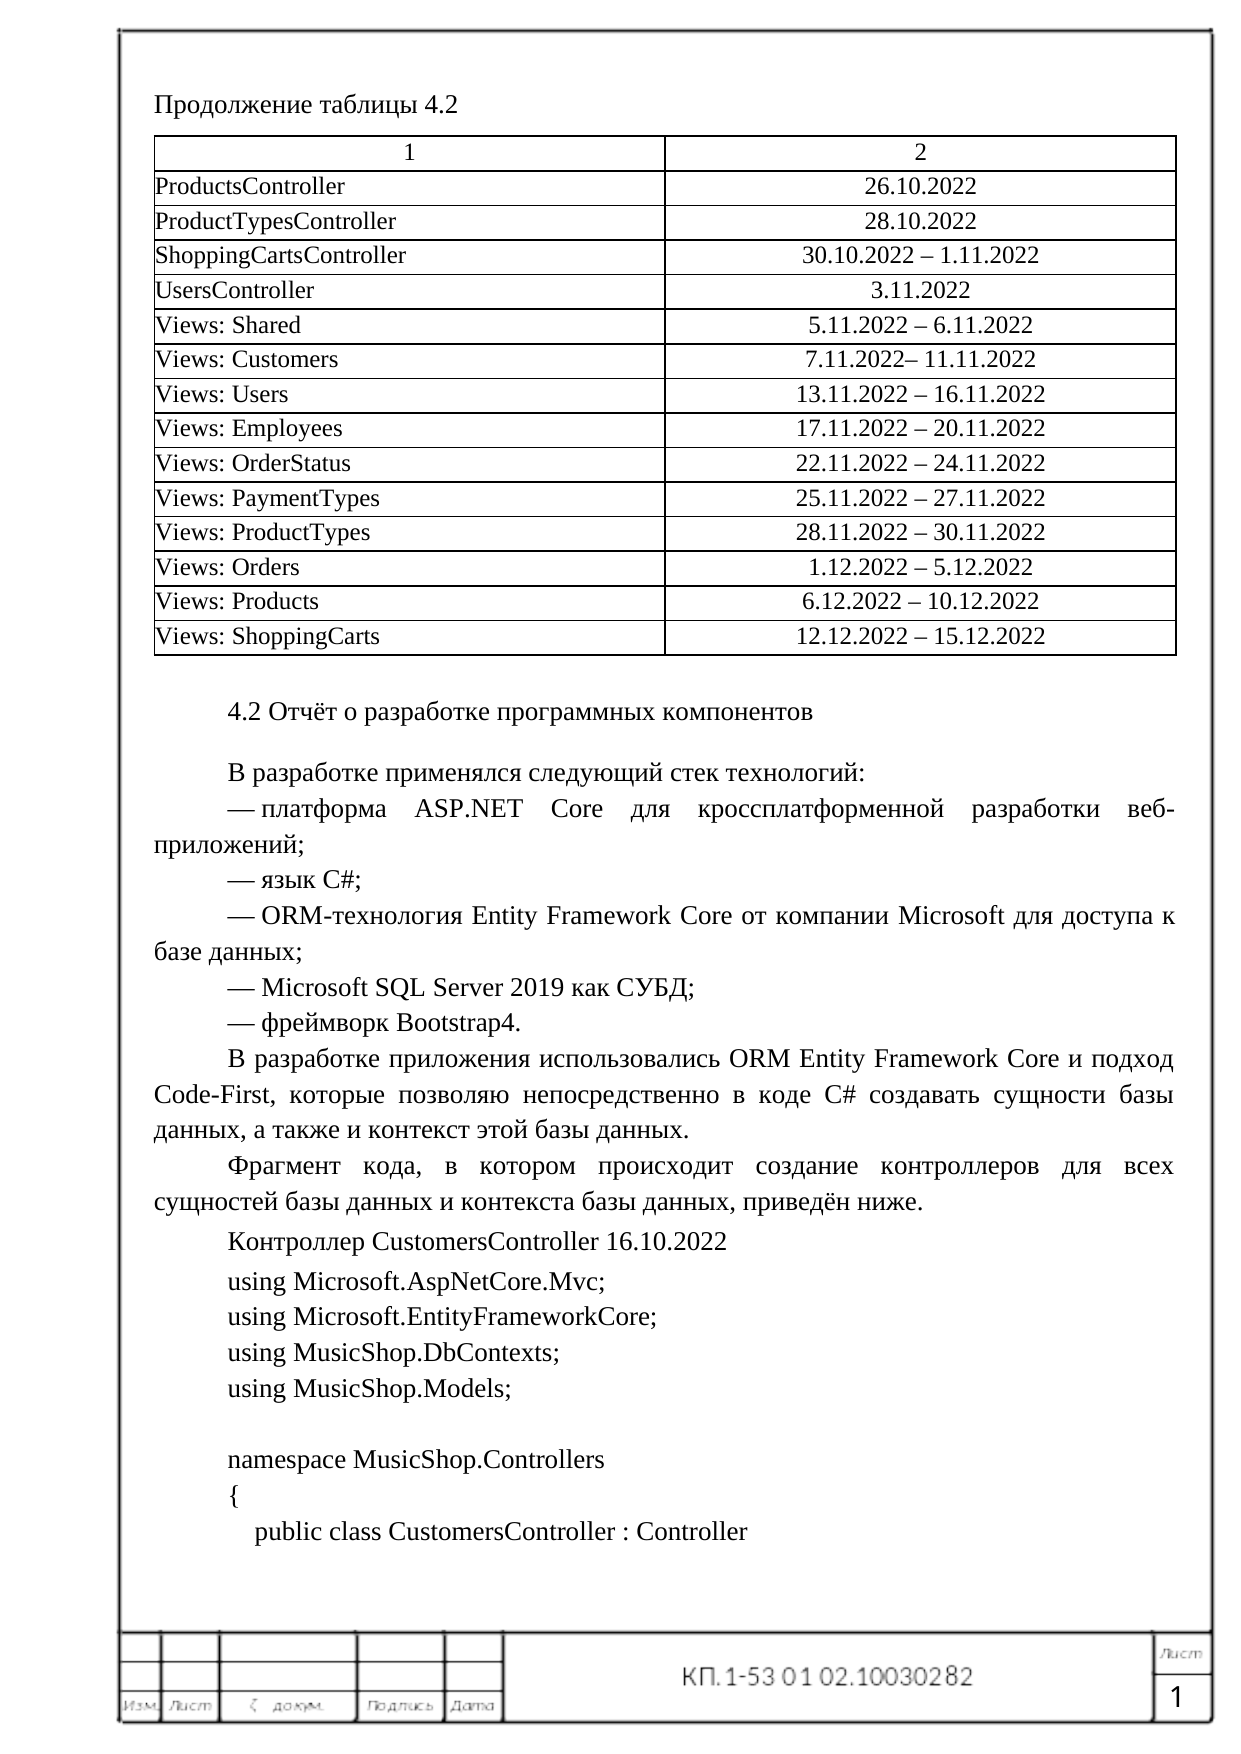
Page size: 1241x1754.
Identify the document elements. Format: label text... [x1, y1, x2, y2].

table_cell 26.10.2022 [666, 172, 1175, 204]
text public class CustomersController : Controller [153, 1515, 1175, 1546]
table_cell Views: Customers [155, 345, 664, 377]
text using MusicShop.Models; [153, 1372, 1175, 1403]
text Продолжение таблицы 4.2 [153, 89, 1175, 120]
table_cell 6.12.2022 – 10.12.2022 [666, 587, 1175, 619]
table_cell Views: PaymentTypes [155, 483, 664, 516]
text using Microsoft.AspNetCore.Mvc; [153, 1265, 1175, 1296]
table_cell Views: ProductTypes [155, 517, 664, 550]
table_header 2 [666, 137, 1175, 170]
table_cell 28.11.2022 – 30.11.2022 [666, 517, 1175, 550]
table_cell Views: Products [155, 587, 664, 619]
text namespace MusicShop.Controllers [153, 1443, 1175, 1474]
text using Microsoft.EntityFrameworkCore; [153, 1301, 1175, 1332]
table_cell Views: Shared [155, 310, 664, 343]
table_header 1 [155, 137, 664, 170]
table_cell 28.10.2022 [666, 206, 1175, 239]
table_cell ShoppingCartsController [155, 241, 664, 274]
text Фрагмент кода, в котором происходит создание контроллеров для всех сущностей базы данных и контекста базы данных, приведён ниже. [153, 1149, 1175, 1216]
table_cell Views: Users [155, 379, 664, 412]
text using MusicShop.DbContexts; [153, 1336, 1175, 1367]
table_cell 30.10.2022 – 1.11.2022 [666, 241, 1175, 274]
table_cell Views: Employees [155, 414, 664, 447]
table_cell 5.11.2022 – 6.11.2022 [666, 310, 1175, 343]
text Контроллер CustomersController 16.10.2022 [153, 1225, 1175, 1256]
list платформа ASP.NET Core для кроссплатформенной разработки веб-приложений; [153, 792, 1175, 859]
text { [153, 1479, 1175, 1510]
table_cell 22.11.2022 – 24.11.2022 [666, 448, 1175, 481]
table_cell UsersController [155, 275, 664, 308]
table_cell 7.11.2022– 11.11.2022 [666, 345, 1175, 377]
table_cell 1.12.2022 – 5.12.2022 [666, 552, 1175, 585]
table_cell 12.12.2022 – 15.12.2022 [666, 621, 1175, 654]
table_cell ProductsController [155, 172, 664, 204]
table_cell 17.11.2022 – 20.11.2022 [666, 414, 1175, 447]
list фреймворк Bootstrap4. [153, 1006, 1175, 1037]
table_cell Views: Orders [155, 552, 664, 585]
list язык C#; [153, 863, 1175, 894]
table_cell Views: OrderStatus [155, 448, 664, 481]
text В разработке приложения использовались ORM Entity Framework Core и подход Code-First, которые позволяю непосредственно в коде C# создавать сущности базы данных, а также и контекст этой базы данных. [153, 1042, 1175, 1145]
table_cell 13.11.2022 – 16.11.2022 [666, 379, 1175, 412]
table_cell Views: ShoppingCarts [155, 621, 664, 654]
list Microsoft SQL Server 2019 как СУБД; [153, 971, 1175, 1002]
text Отчёт о разработке программных компонентов [153, 696, 1175, 727]
text В разработке применялся следующий стек технологий: [153, 756, 1175, 787]
list ORM-технология Entity Framework Core от компании Microsoft для доступа к базе данных; [153, 899, 1175, 966]
table_cell 25.11.2022 – 27.11.2022 [666, 483, 1175, 516]
table_cell 3.11.2022 [666, 275, 1175, 308]
table_cell ProductTypesController [155, 206, 664, 239]
